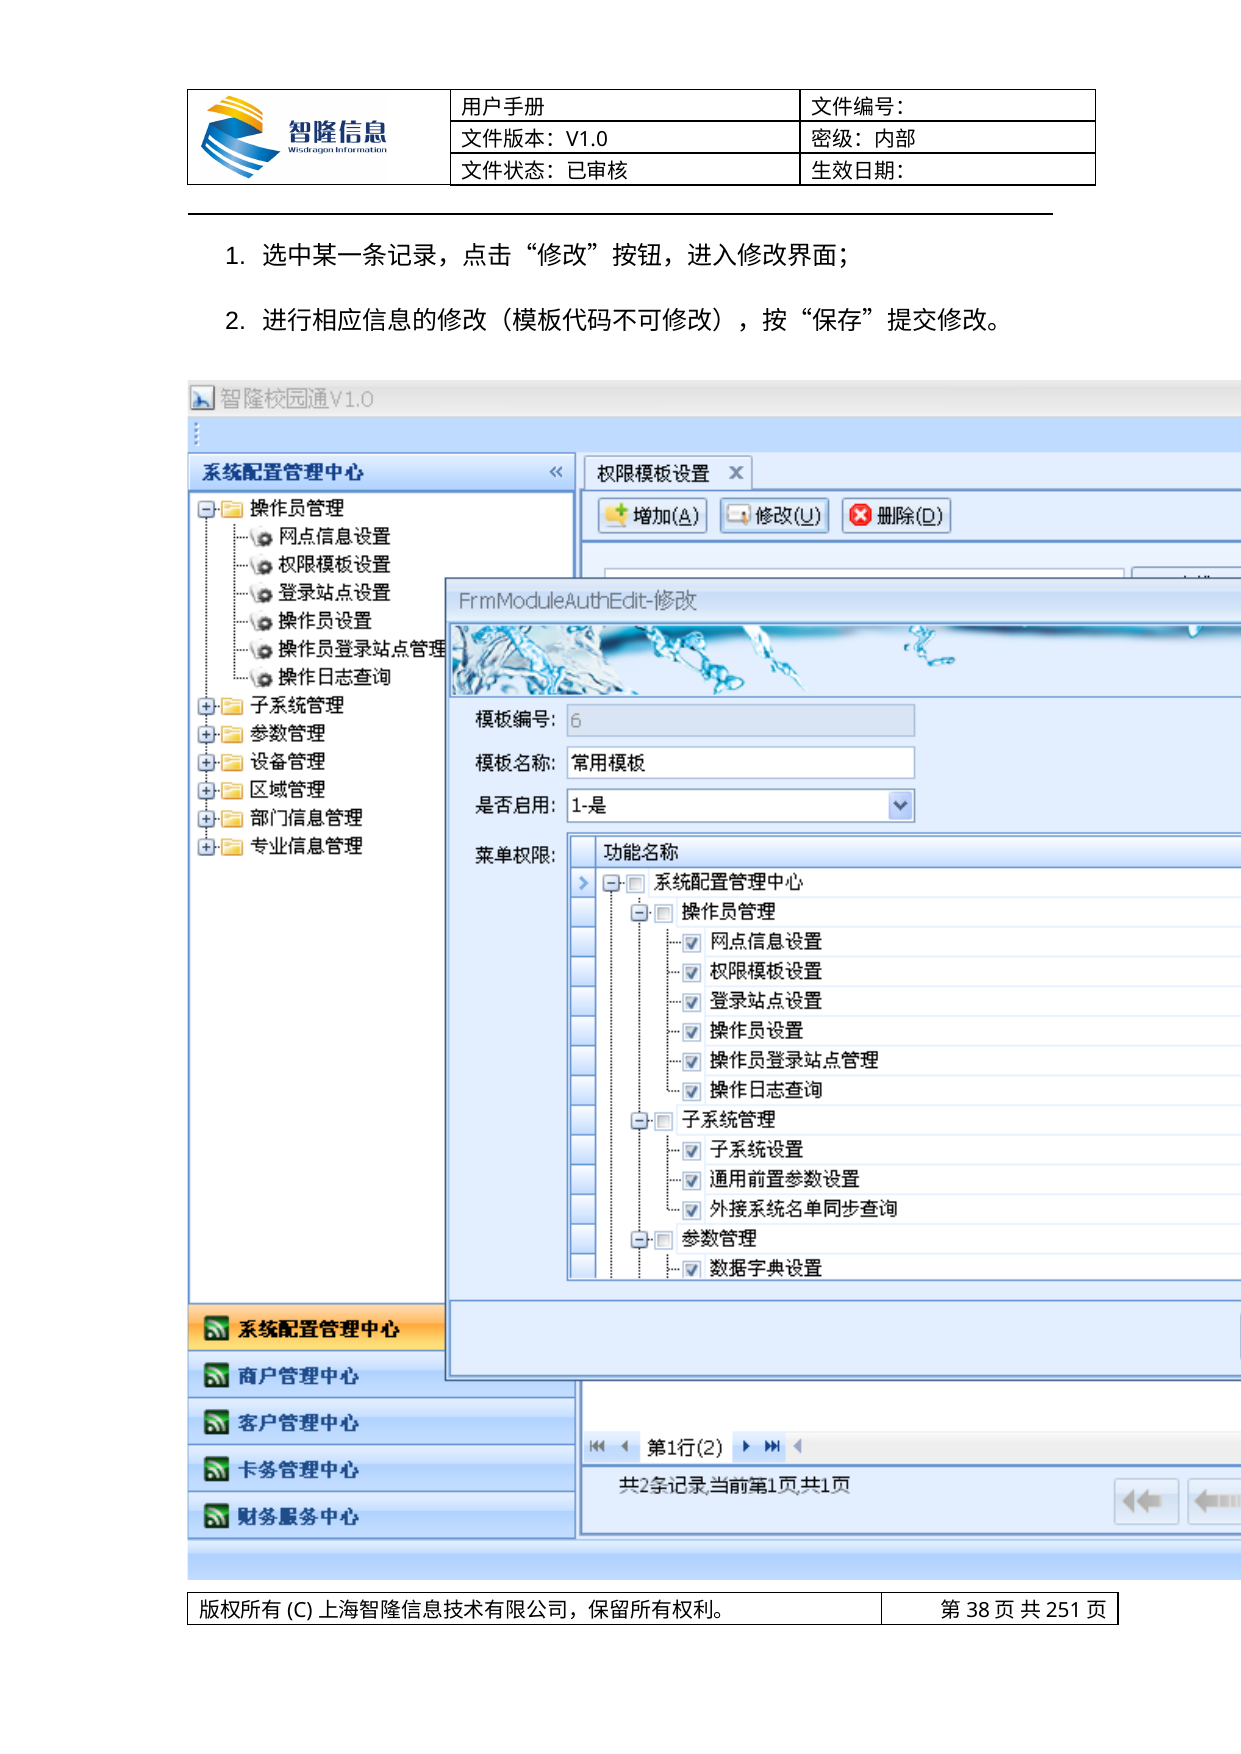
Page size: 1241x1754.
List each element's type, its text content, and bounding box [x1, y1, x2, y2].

list 选中某一条记录，点击“修改”按钮，进入修改界面； [225, 221, 1053, 286]
picture [198, 91, 388, 183]
list 进行相应信息的修改（模板代码不可修改），按“保存”提交修改。 [225, 286, 1053, 351]
